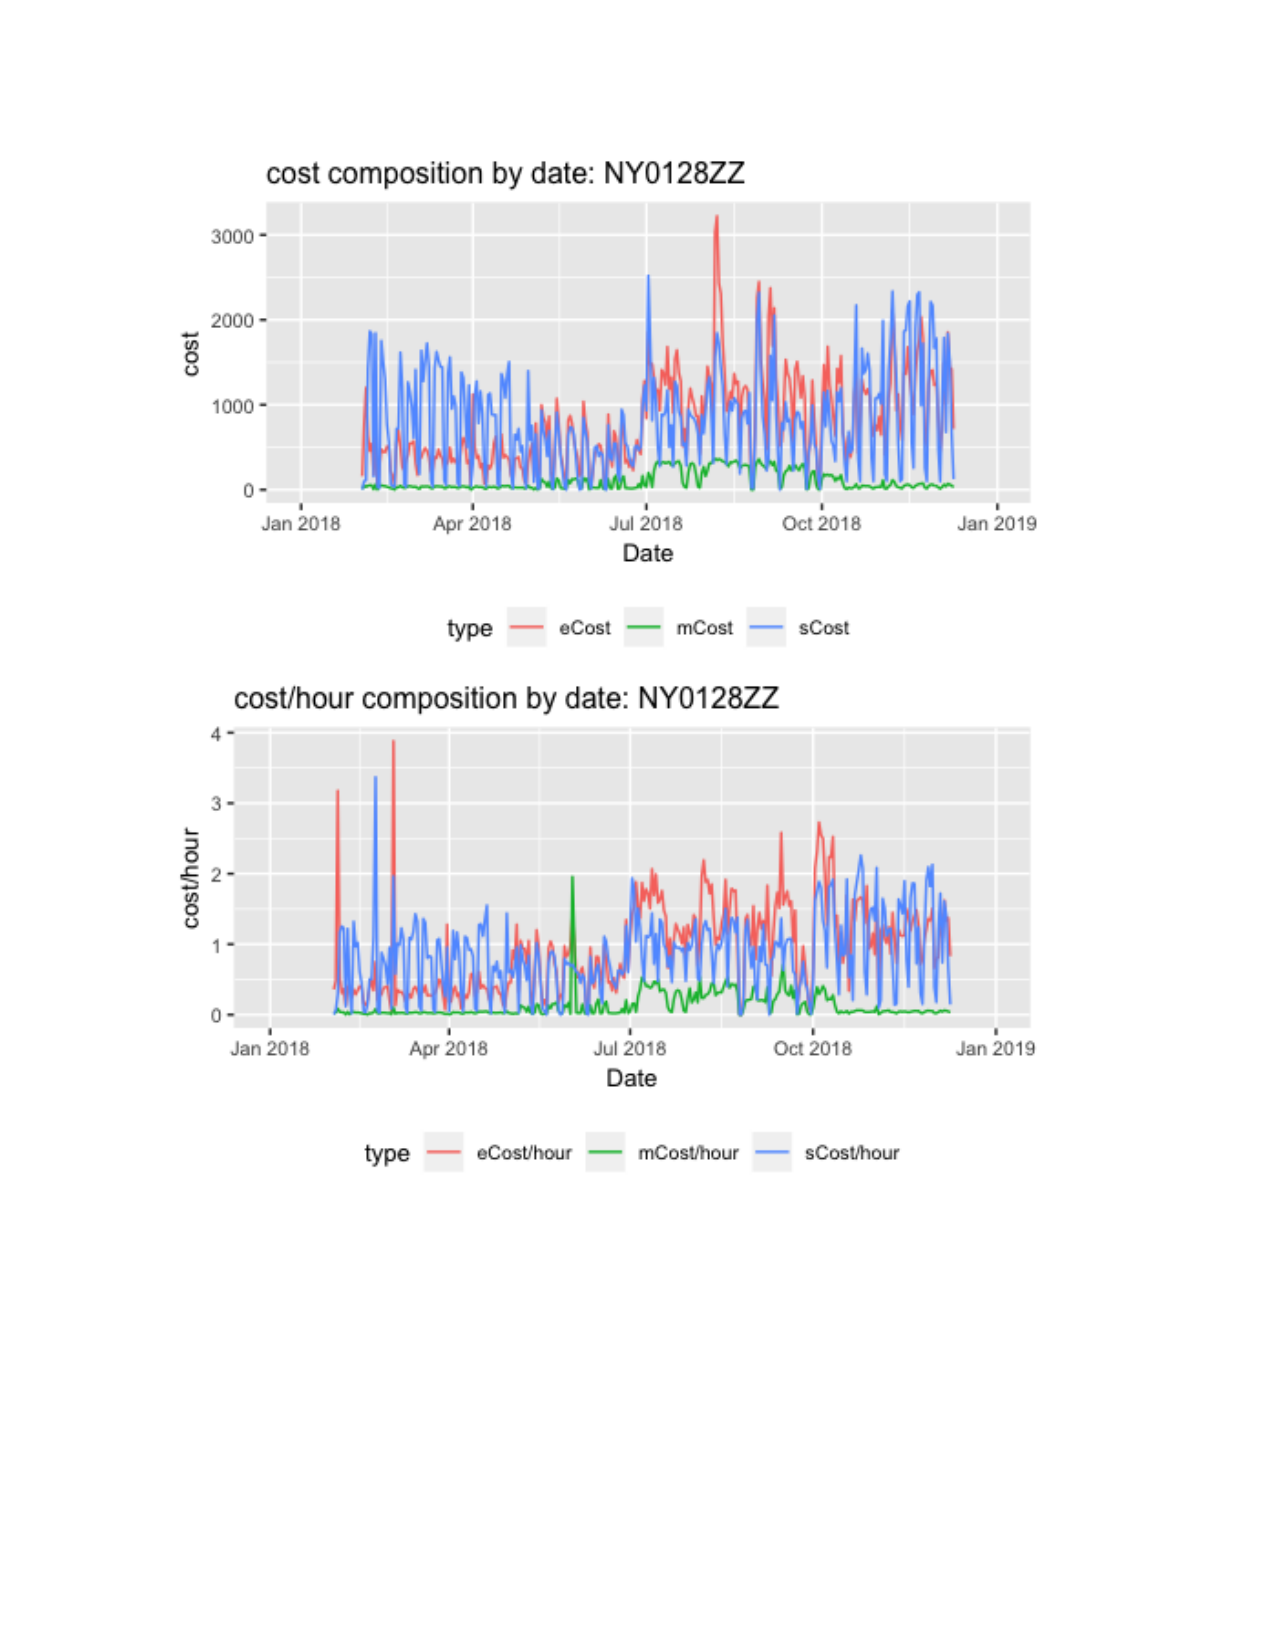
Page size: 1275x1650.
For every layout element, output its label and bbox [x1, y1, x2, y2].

picture [168, 150, 1044, 1200]
